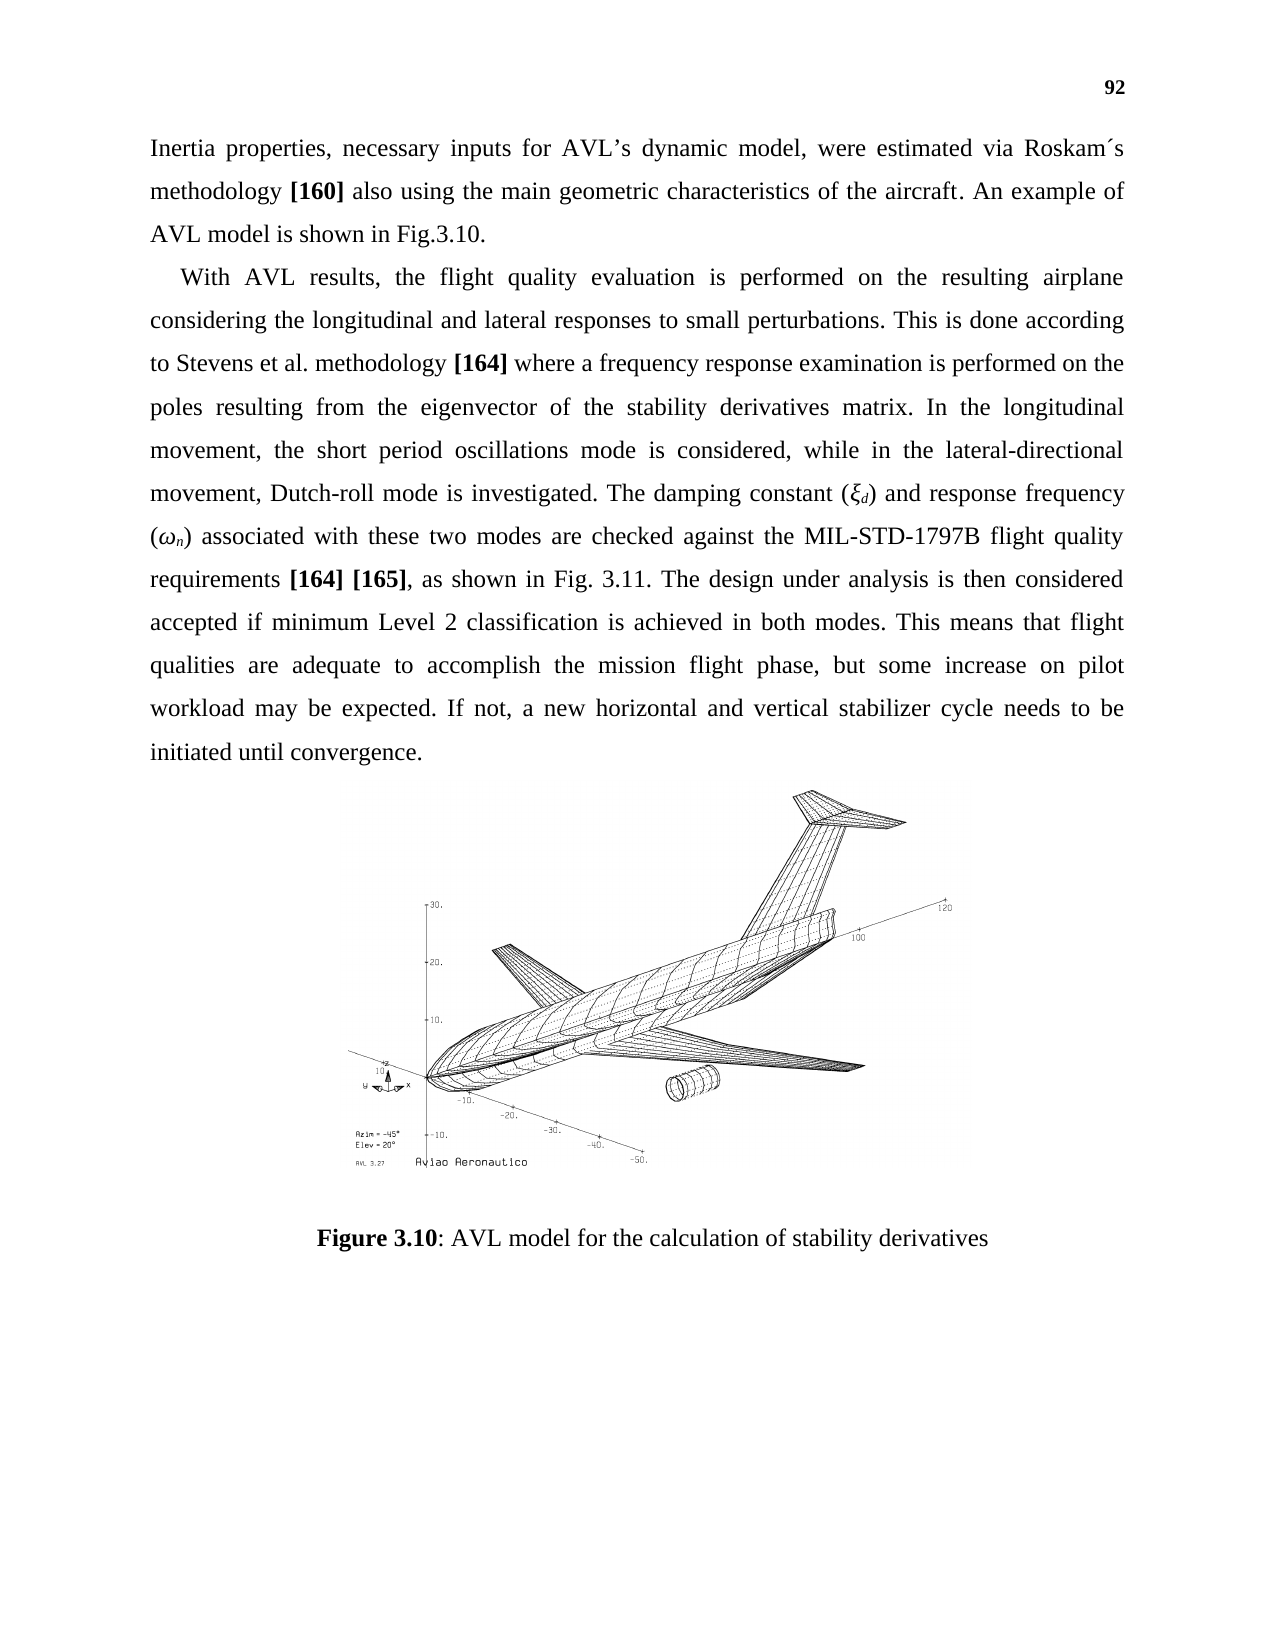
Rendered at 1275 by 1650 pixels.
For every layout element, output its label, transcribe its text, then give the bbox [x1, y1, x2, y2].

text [150, 133, 1125, 248]
list Figure 3.10: AVL model for the calculation of stability derivatives [150, 1223, 1125, 1252]
picture [341, 780, 972, 1167]
text With AVL results, the flight quality evaluation is performed on the resulting airplane considering the longitudinal and lateral responses to small perturbations. This is done according to Stevens et al. methodology where a frequency response examination is performed on the poles resulting from the eigenvector of the stability derivatives matrix. In the longitudinal movement, the short period oscillations mode is considered, while in the lateral-directional movement, Dutch-roll mode is investigated. The damping constant (ξd) and response frequency (ωn) associated with these two modes are checked against the MIL-STD-1797B flight quality requirements , as shown in Fig. 3.11. The design under analysis is then considered accepted if minimum Level 2 classification is achieved in both modes. This means that flight qualities are adequate to accomplish the mission flight phase, but some increase on pilot workload may be expected. If not, a new horizontal and vertical stabilizer cycle needs to be initiated until convergence. [150, 262, 1125, 765]
